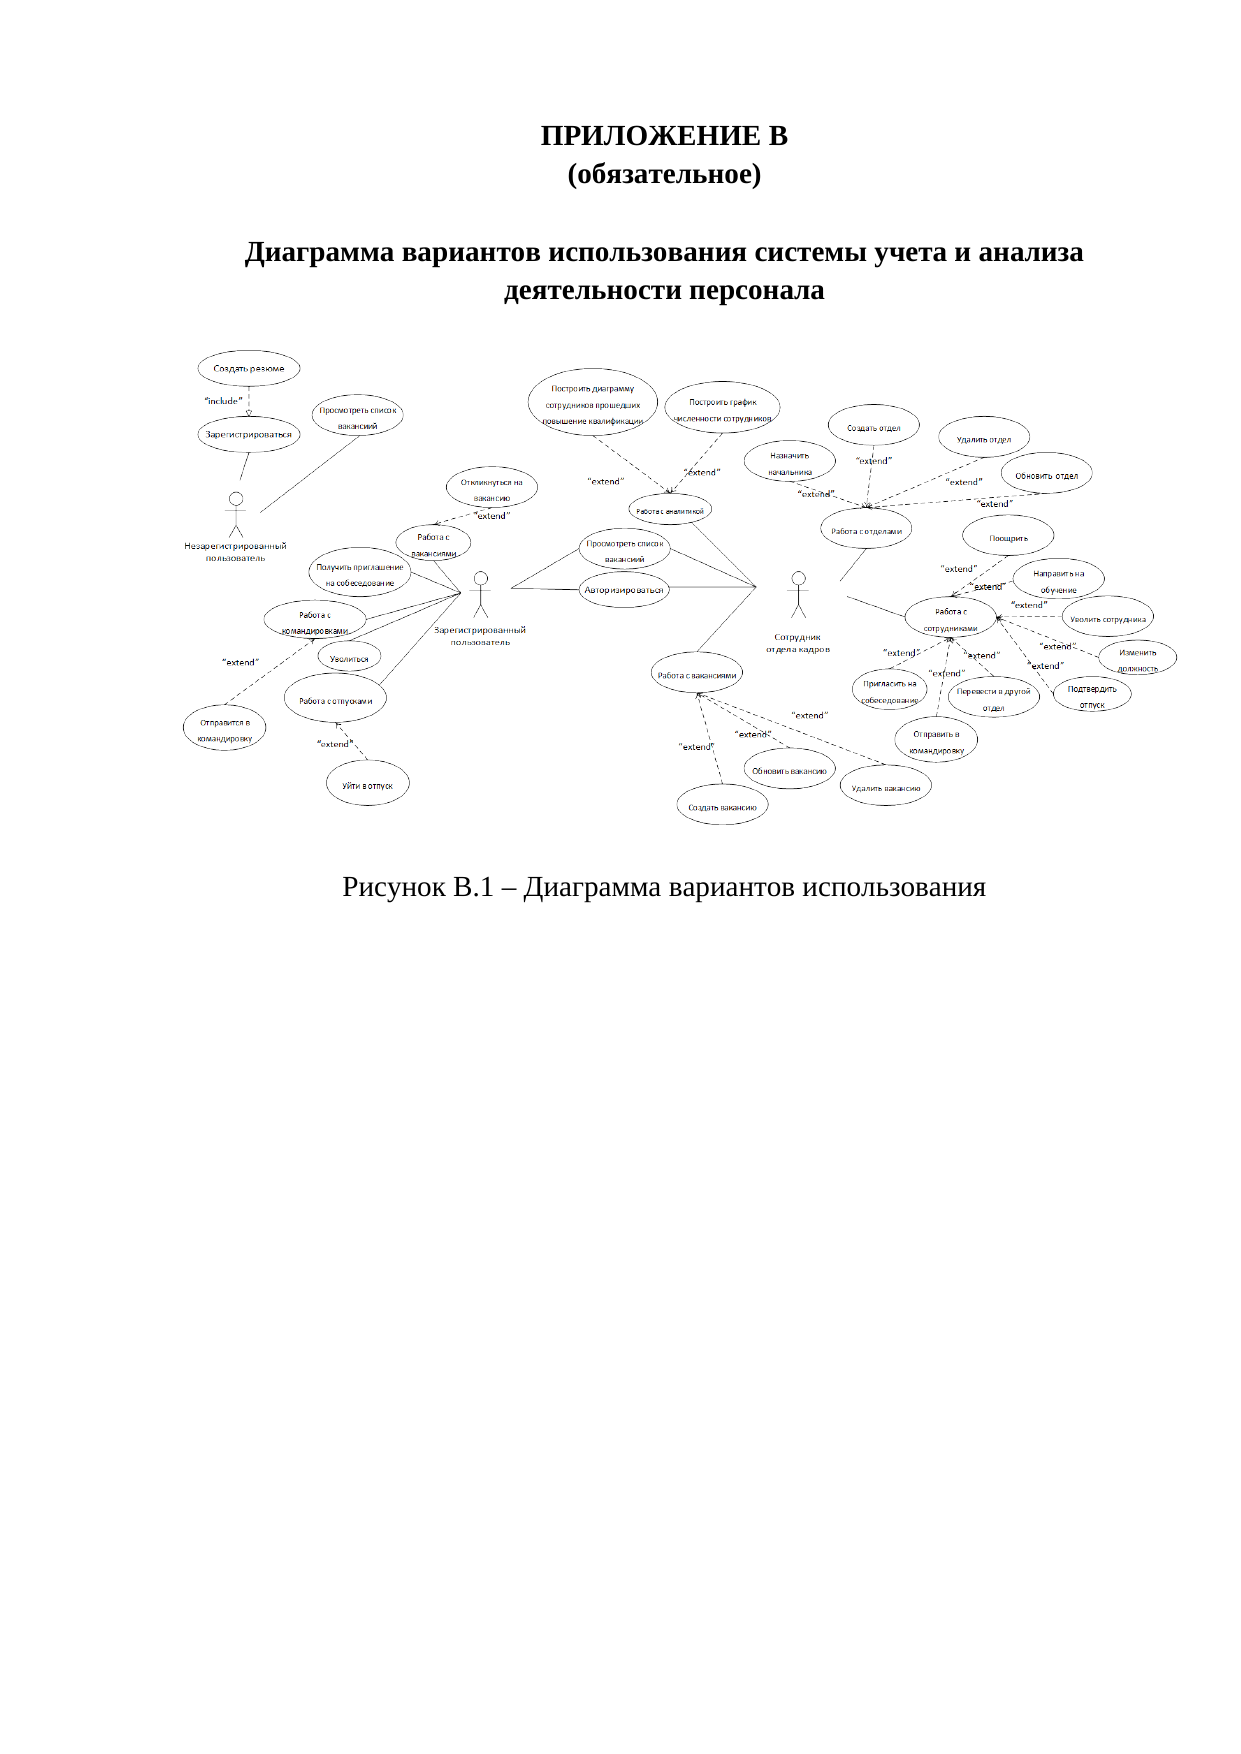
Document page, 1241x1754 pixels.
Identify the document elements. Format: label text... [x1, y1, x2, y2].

text (обязательное) [177, 157, 1152, 190]
text Диаграмма вариантов использования системы учета и анализа деятельности персонала [177, 234, 1152, 306]
text ПРИЛОЖЕНИЕ В [177, 118, 1152, 152]
text Рисунок В.1 – Диаграмма вариантов использования [177, 869, 1152, 902]
picture [177, 349, 1179, 826]
